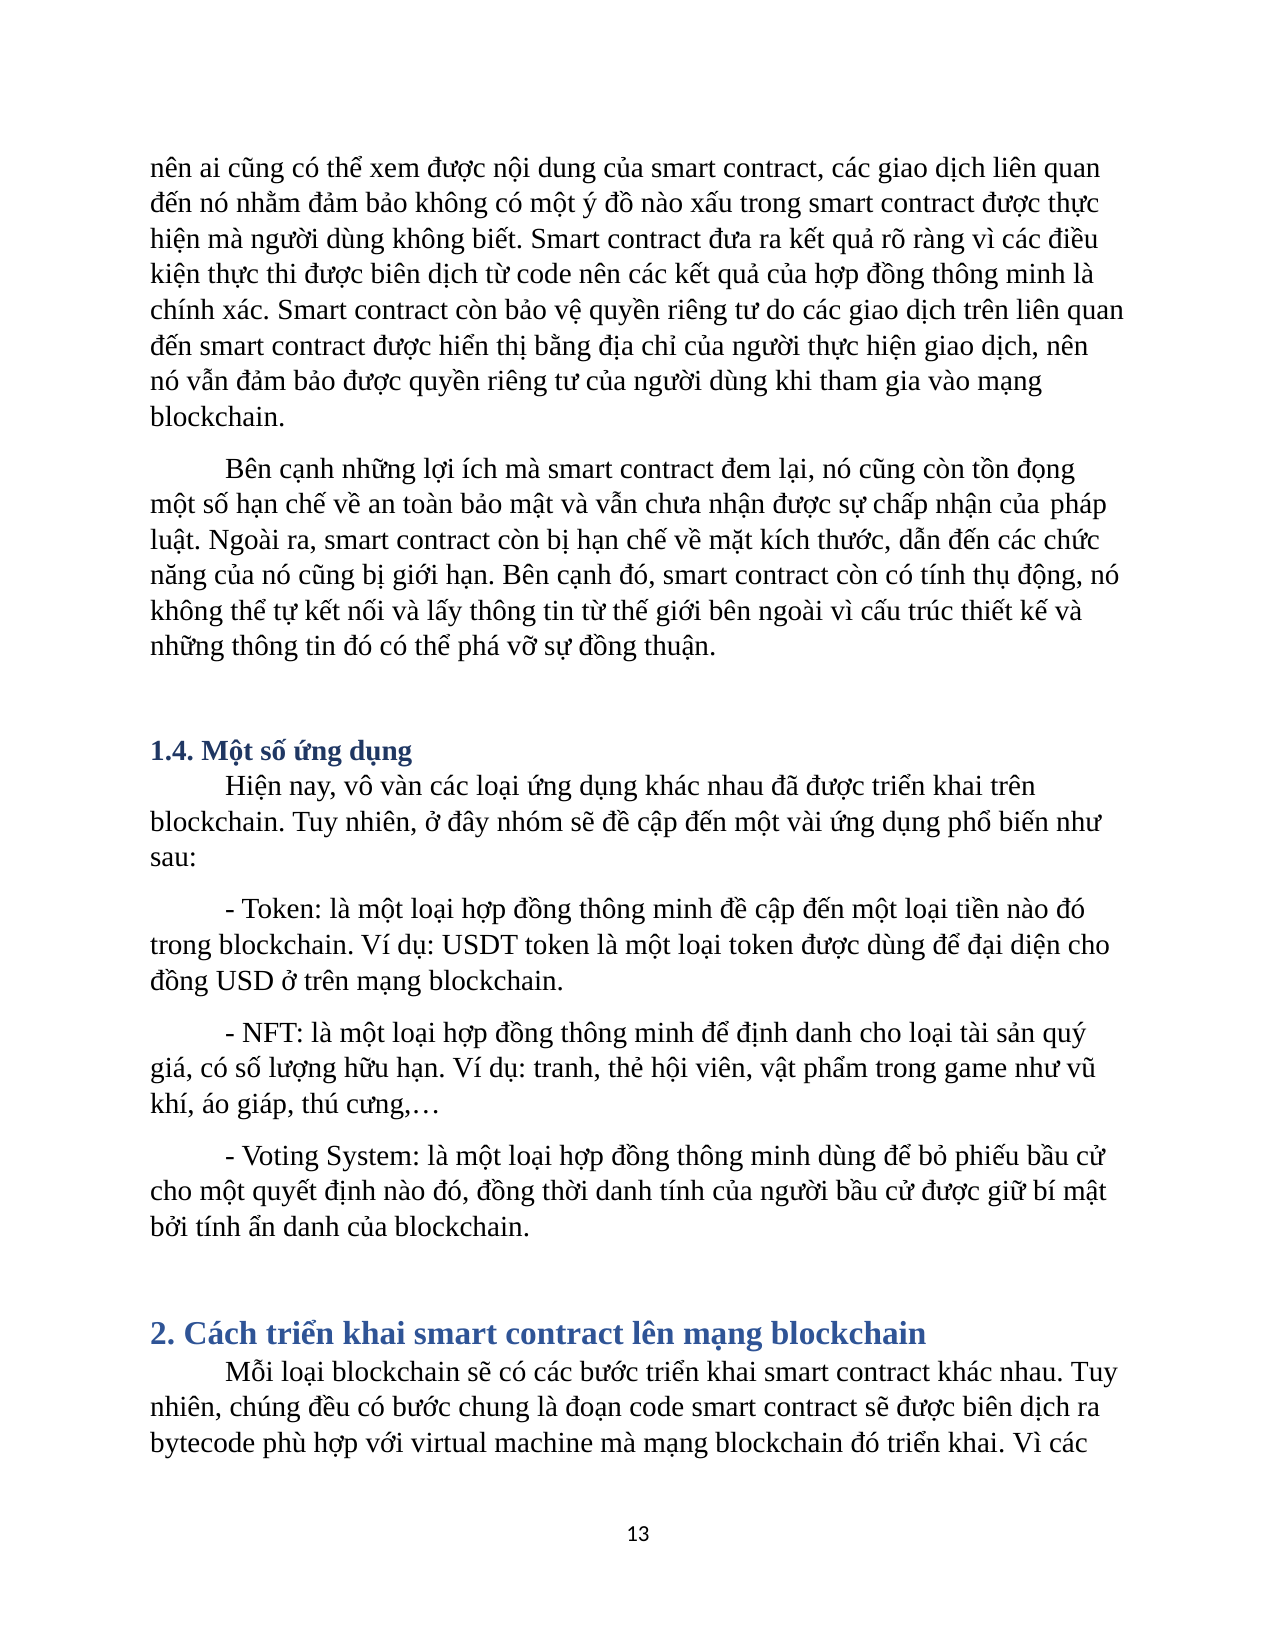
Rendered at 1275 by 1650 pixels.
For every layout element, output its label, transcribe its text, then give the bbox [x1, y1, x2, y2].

text Bên cạnh những lợi ích mà smart contract đem lại, nó cũng còn tồn đọng một số hạn chế về an toàn bảo mật và vẫn chưa nhận được sự chấp nhận của pháp luật. Ngoài ra, smart contract còn bị hạn chế về mặt kích thước, dẫn đến các chức năng của nó cũng bị giới hạn. Bên cạnh đó, smart contract còn có tính thụ động, nó không thể tự kết nối và lấy thông tin từ thế giới bên ngoài vì cấu trúc thiết kế và những thông tin đó có thể phá vỡ sự đồng thuận. [150, 451, 1125, 662]
text Hiện nay, vô vàn các loại ứng dụng khác nhau đã được triển khai trên blockchain. Tuy nhiên, ở đây nhóm sẽ đề cập đến một vài ứng dụng phổ biến như sau: [150, 768, 1125, 873]
subtitle 1.4. Một số ứng dụng [150, 733, 1125, 766]
text - Voting System: là một loại hợp đồng thông minh dùng để bỏ phiếu bầu cử cho một quyết định nào đó, đồng thời danh tính của người bầu cử được giữ bí mật bởi tính ẩn danh của blockchain. [150, 1138, 1125, 1243]
subtitle 2. Cách triển khai smart contract lên mạng blockchain [150, 1313, 1125, 1352]
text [150, 1354, 1125, 1459]
text - Token: là một loại hợp đồng thông minh đề cập đến một loại tiền nào đó trong blockchain. Ví dụ: USDT token là một loại token được dùng để đại diện cho đồng USD ở trên mạng blockchain. [150, 892, 1125, 996]
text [150, 150, 1125, 432]
text - NFT: là một loại hợp đồng thông minh để định danh cho loại tài sản quý giá, có số lượng hữu hạn. Ví dụ: tranh, thẻ hội viên, vật phẩm trong game như vũ khí, áo giáp, thú cưng,… [150, 1015, 1125, 1119]
